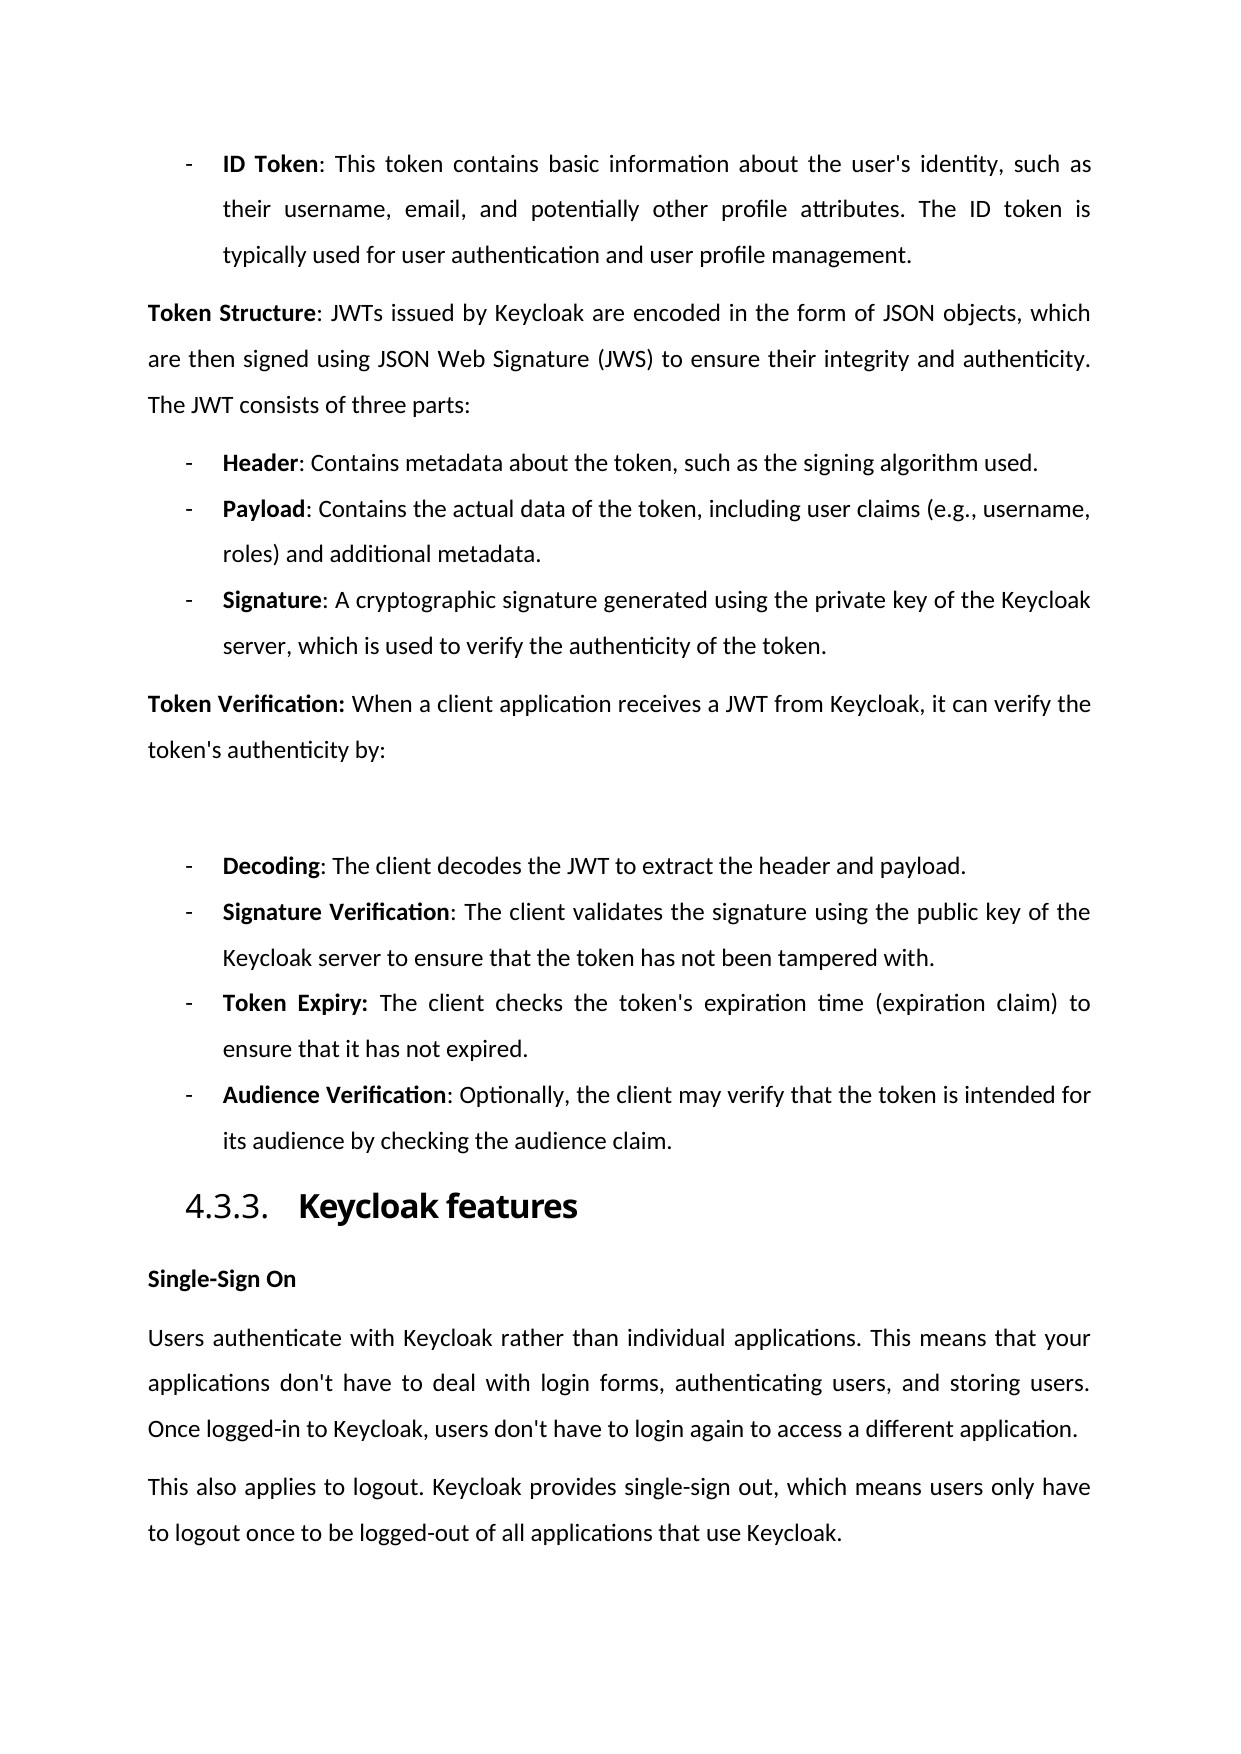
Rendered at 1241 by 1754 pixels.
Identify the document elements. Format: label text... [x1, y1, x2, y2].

list Decoding: The client decodes the JWT to extract the header and payload. [185, 850, 1092, 881]
list Payload: Contains the actual data of the token, including user claims (e.g., username, roles) and additional metadata. [185, 493, 1092, 569]
list Audience Verification: Optionally, the client may verify that the token is intended for its audience by checking the audience claim. [185, 1079, 1092, 1155]
list Signature: A cryptographic signature generated using the private key of the Keycloak server, which is used to verify the authenticity of the token. [185, 584, 1092, 661]
list Token Expiry: The client checks the token's expiration time (expiration claim) to ensure that it has not expired. [185, 988, 1092, 1064]
text Users authenticate with Keycloak rather than individual applications. This means that your applications don't have to deal with login forms, authenticating users, and storing users. Once logged-in to Keycloak, users don't have to login again to access a different application. [148, 1322, 1092, 1444]
text Token Verification: When a client application receives a JWT from Keycloak, it can verify the token's authenticity by: [148, 688, 1092, 764]
text This also applies to logout. Keycloak provides single-sign out, which means users only have to logout once to be logged-out of all applications that use Keycloak. [148, 1472, 1092, 1548]
text Single-Sign On [148, 1264, 1092, 1294]
list ID Token: This token contains basic information about the user's identity, such as their username, email, and potentially other profile attributes. The ID token is typically used for user authentication and user profile management. [185, 148, 1092, 270]
list Header: Contains metadata about the token, such as the signing algorithm used. [185, 447, 1092, 478]
list Signature Verification: The client validates the signature using the public key of the Keycloak server to ensure that the token has not been tampered with. [185, 896, 1092, 972]
subtitle Keycloak features [185, 1183, 1092, 1228]
text Token Structure: JWTs issued by Keycloak are encoded in the form of JSON objects, which are then signed using JSON Web Signature (JWS) to ensure their integrity and authenticity. The JWT consists of three parts: [148, 297, 1092, 419]
